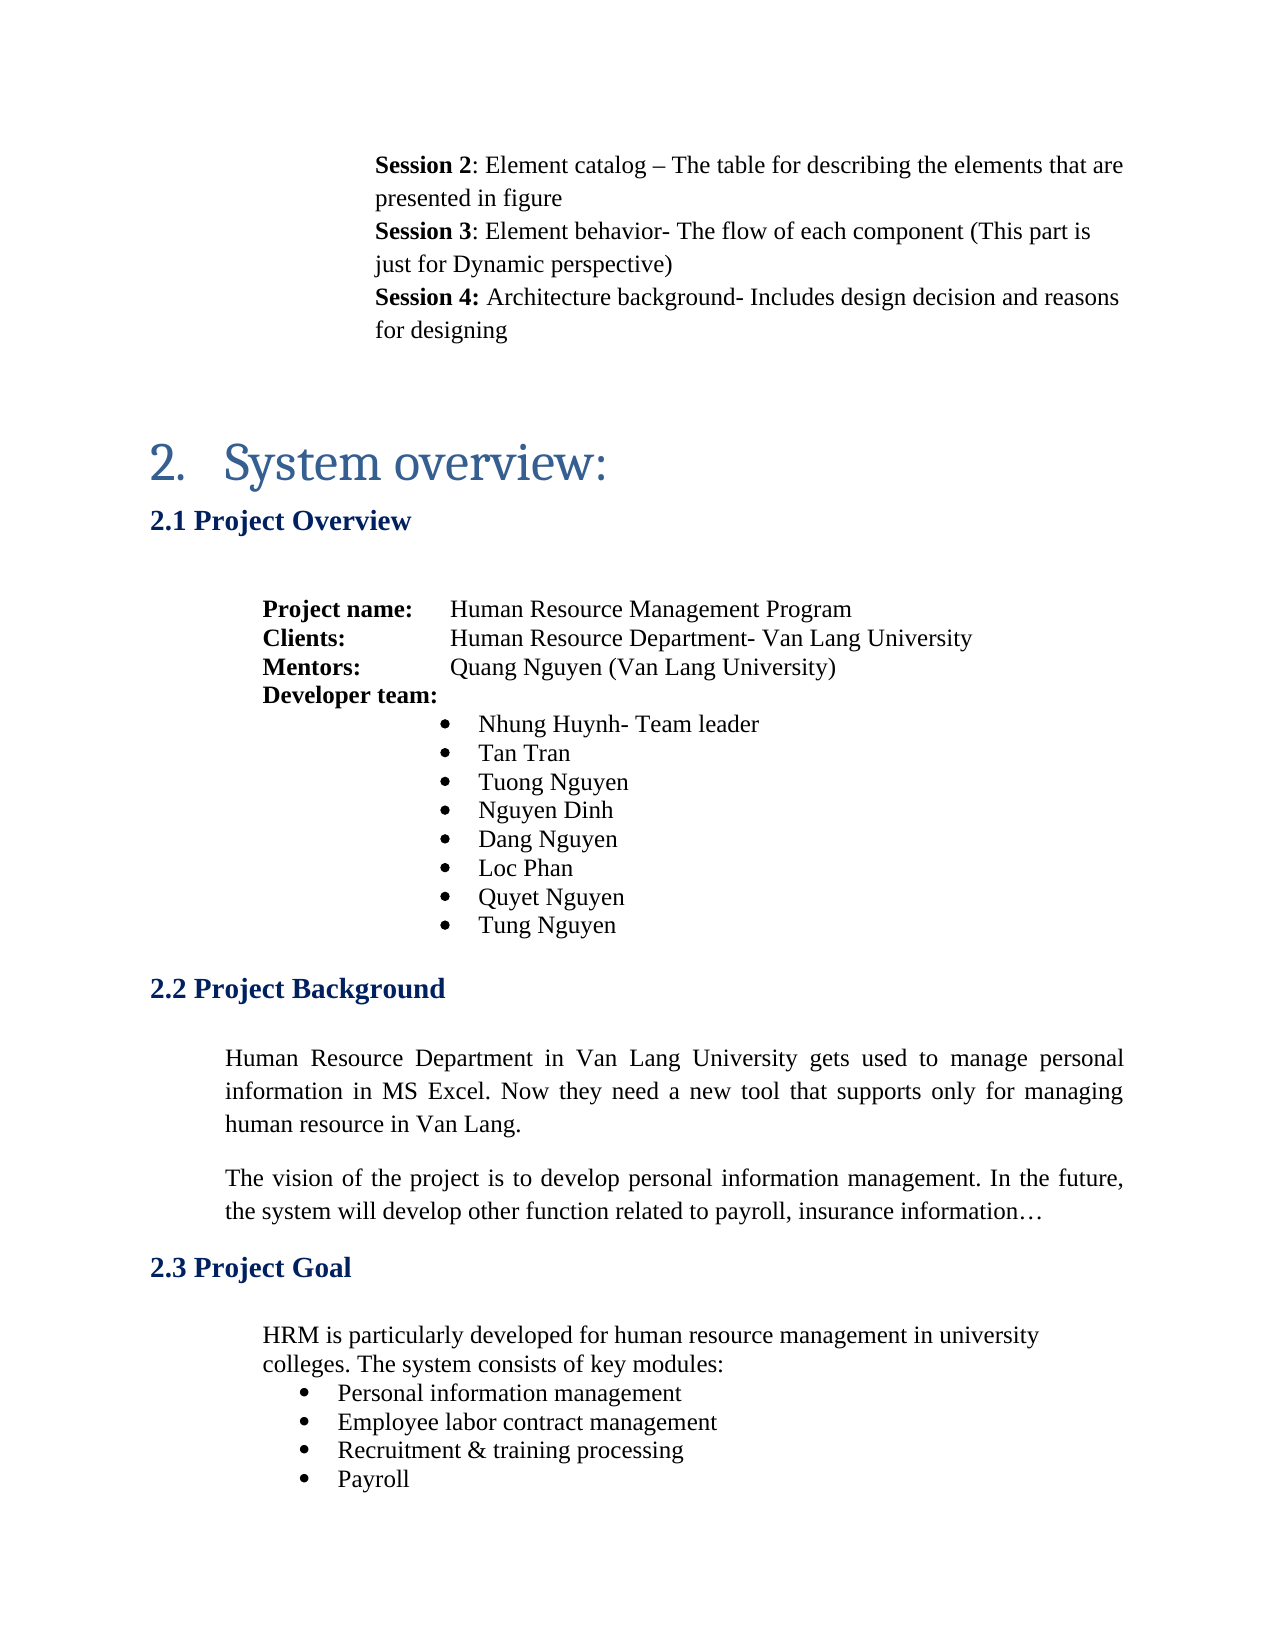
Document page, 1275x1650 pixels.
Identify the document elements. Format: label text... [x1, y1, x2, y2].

subtitle 2.1 Project Overview [150, 503, 1125, 536]
text Human Resource Department in Van Lang University gets used to manage personal information in MS Excel. Now they need a new tool that supports only for managing human resource in Van Lang. [225, 1043, 1125, 1138]
text Clients: Human Resource Department- Van Lang University [262, 623, 1125, 652]
text Session 4: Architecture background- Includes design decision and reasons for designing [375, 282, 1125, 344]
subtitle System overview: [150, 431, 1125, 493]
list Employee labor contract management [300, 1407, 1125, 1436]
text HRM is particularly developed for human resource management in university colleges. The system consists of key modules: [262, 1321, 1125, 1378]
text Session 2: Element catalog – The table for describing the elements that are presented in figure [375, 150, 1125, 212]
subtitle 2.3 Project Goal [150, 1250, 1125, 1283]
list Loc Phan [441, 853, 1125, 882]
text Developer team: [262, 681, 1125, 709]
text Session 3: Element behavior- The flow of each component (This part is just for Dynamic perspective) [375, 216, 1125, 278]
list Dang Nguyen [441, 824, 1125, 853]
list Tuong Nguyen [441, 767, 1125, 796]
list Personal information management [300, 1378, 1125, 1407]
text Project name: Human Resource Management Program [262, 594, 1125, 623]
list Recruitment & training processing [300, 1436, 1125, 1464]
list Tung Nguyen [441, 911, 1125, 939]
text Mentors: Quang Nguyen (Van Lang University) [262, 652, 1125, 681]
list Payroll [300, 1464, 1125, 1493]
text The vision of the project is to develop personal information management. In the future, the system will develop other function related to payroll, insurance information… [225, 1163, 1125, 1225]
list Nguyen Dinh [441, 796, 1125, 824]
list Nhung Huynh- Team leader [441, 709, 1125, 738]
subtitle 2.2 Project Background [150, 971, 1125, 1005]
list Tan Tran [441, 738, 1125, 767]
list Quyet Nguyen [441, 882, 1125, 911]
